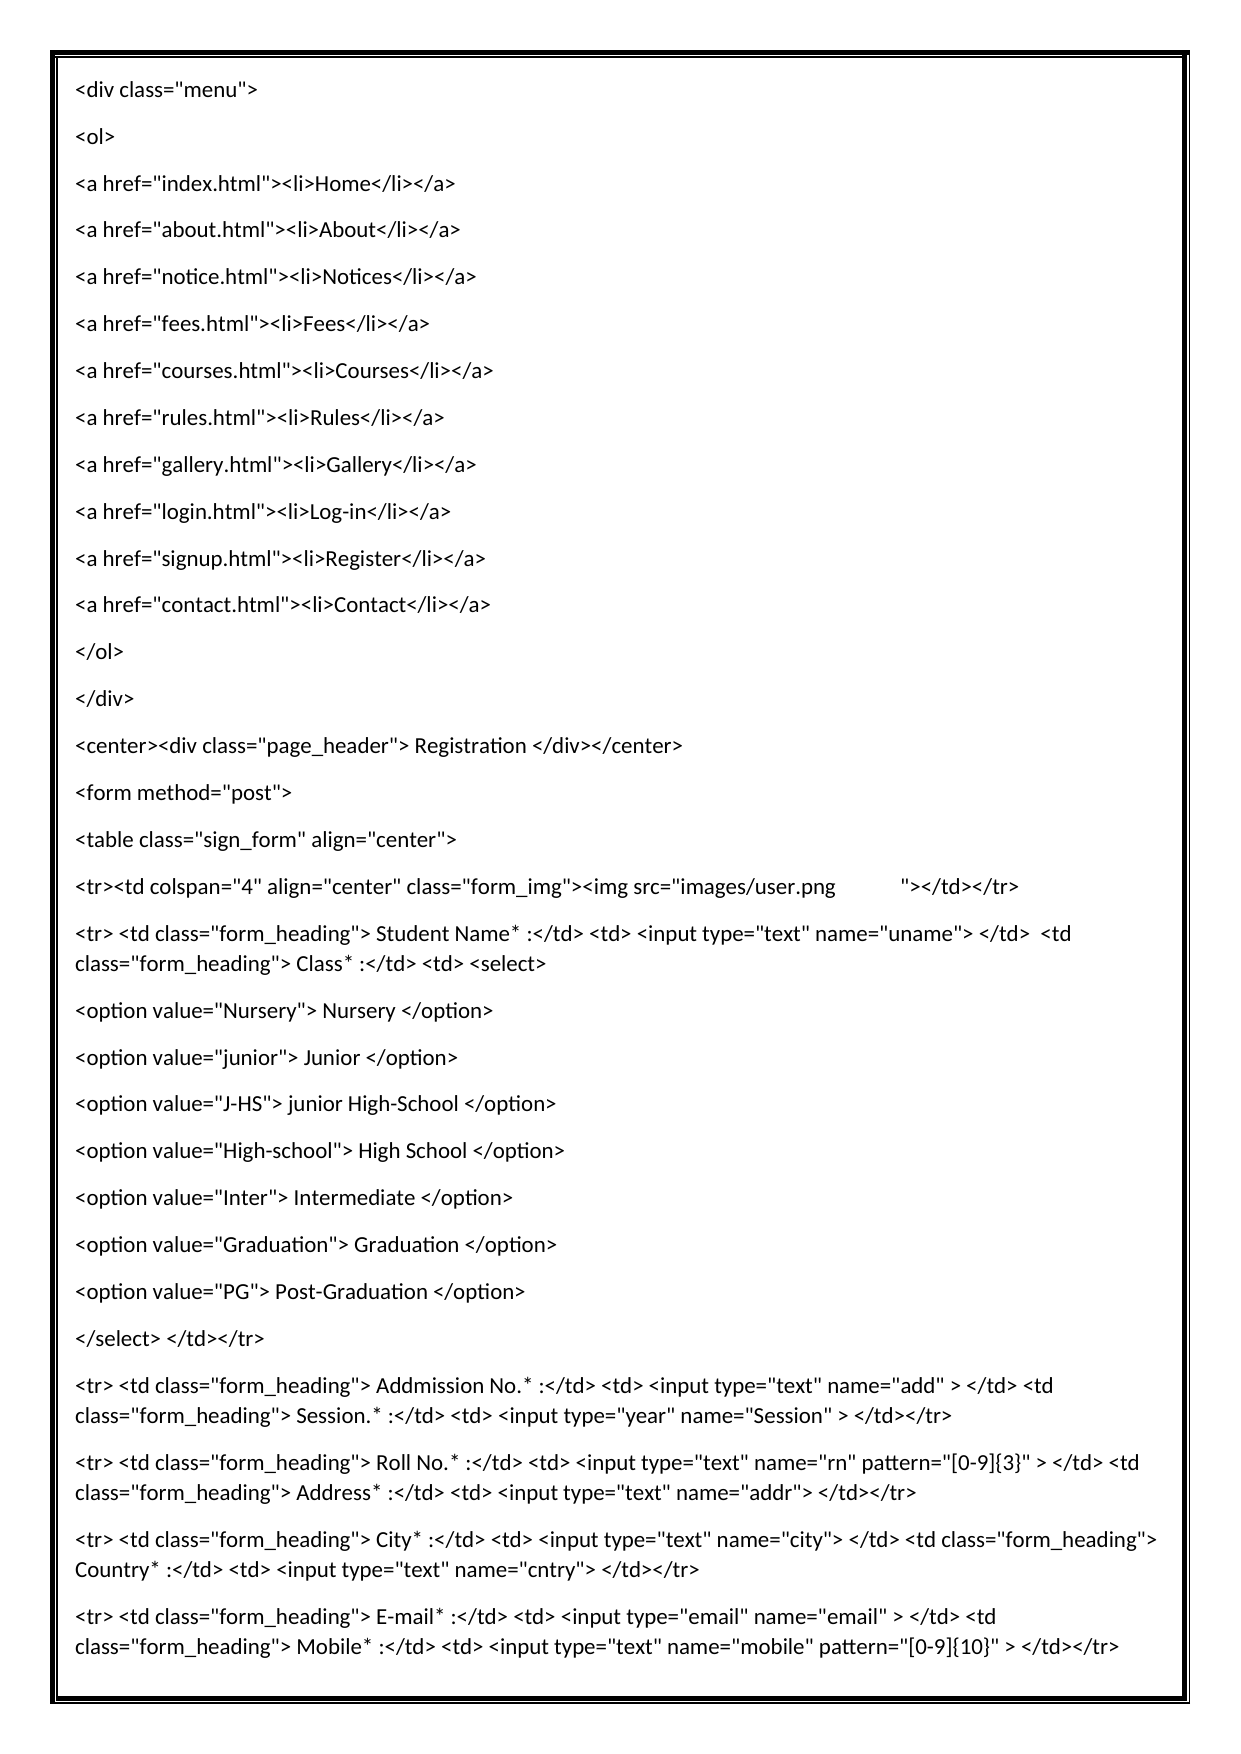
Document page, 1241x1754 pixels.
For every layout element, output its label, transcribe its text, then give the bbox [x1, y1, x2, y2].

text <ol> [75, 122, 1165, 150]
text <div class="menu"> [75, 75, 1165, 103]
text <a href="notice.html"><li>Notices</li></a> [75, 262, 1165, 291]
text <tr> <td class="form_heading"> E-mail* :</td> <td> <input type="email" name="email" > </td> <td class="form_heading"> Mobile* :</td> <td> <input type="text" name="mobile" pattern="[0-9]{10}" > </td></tr> [75, 1602, 1165, 1660]
text <tr><td colspan="4" align="center" class="form_img"><img src="images/user.png "></td></tr> [75, 872, 1165, 900]
text <option value="PG"> Post-Graduation </option> [75, 1277, 1165, 1305]
text <option value="Graduation"> Graduation </option> [75, 1230, 1165, 1258]
text <form method="post"> [75, 778, 1165, 806]
text <center><div class="page_header"> Registration </div></center> [75, 731, 1165, 759]
text <a href="signup.html"><li>Register</li></a> [75, 544, 1165, 572]
text <tr> <td class="form_heading"> Student Name* :</td> <td> <input type="text" name="uname"> </td> <td class="form_heading"> Class* :</td> <td> <select> [75, 919, 1165, 977]
text <a href="courses.html"><li>Courses</li></a> [75, 356, 1165, 384]
text <a href="fees.html"><li>Fees</li></a> [75, 309, 1165, 337]
text <a href="index.html"><li>Home</li></a> [75, 169, 1165, 197]
text <a href="rules.html"><li>Rules</li></a> [75, 403, 1165, 431]
text <option value="High-school"> High School </option> [75, 1136, 1165, 1164]
text <tr> <td class="form_heading"> Addmission No.* :</td> <td> <input type="text" name="add" > </td> <td class="form_heading"> Session.* :</td> <td> <input type="year" name="Session" > </td></tr> [75, 1371, 1165, 1429]
text <tr> <td class="form_heading"> City* :</td> <td> <input type="text" name="city"> </td> <td class="form_heading"> Country* :</td> <td> <input type="text" name="cntry"> </td></tr> [75, 1525, 1165, 1583]
text <table class="sign_form" align="center"> [75, 825, 1165, 853]
text </select> </td></tr> [75, 1324, 1165, 1352]
text <option value="Nursery"> Nursery </option> [75, 996, 1165, 1024]
text </ol> [75, 637, 1165, 666]
text </div> [75, 684, 1165, 712]
text <option value="Inter"> Intermediate </option> [75, 1183, 1165, 1211]
text <a href="about.html"><li>About</li></a> [75, 216, 1165, 244]
text <tr> <td class="form_heading"> Roll No.* :</td> <td> <input type="text" name="rn" pattern="[0-9]{3}" > </td> <td class="form_heading"> Address* :</td> <td> <input type="text" name="addr"> </td></tr> [75, 1448, 1165, 1506]
text <a href="contact.html"><li>Contact</li></a> [75, 591, 1165, 619]
text <a href="login.html"><li>Log-in</li></a> [75, 497, 1165, 525]
text <option value="J-HS"> junior High-School </option> [75, 1089, 1165, 1118]
text <option value="junior"> Junior </option> [75, 1043, 1165, 1071]
text <a href="gallery.html"><li>Gallery</li></a> [75, 450, 1165, 478]
